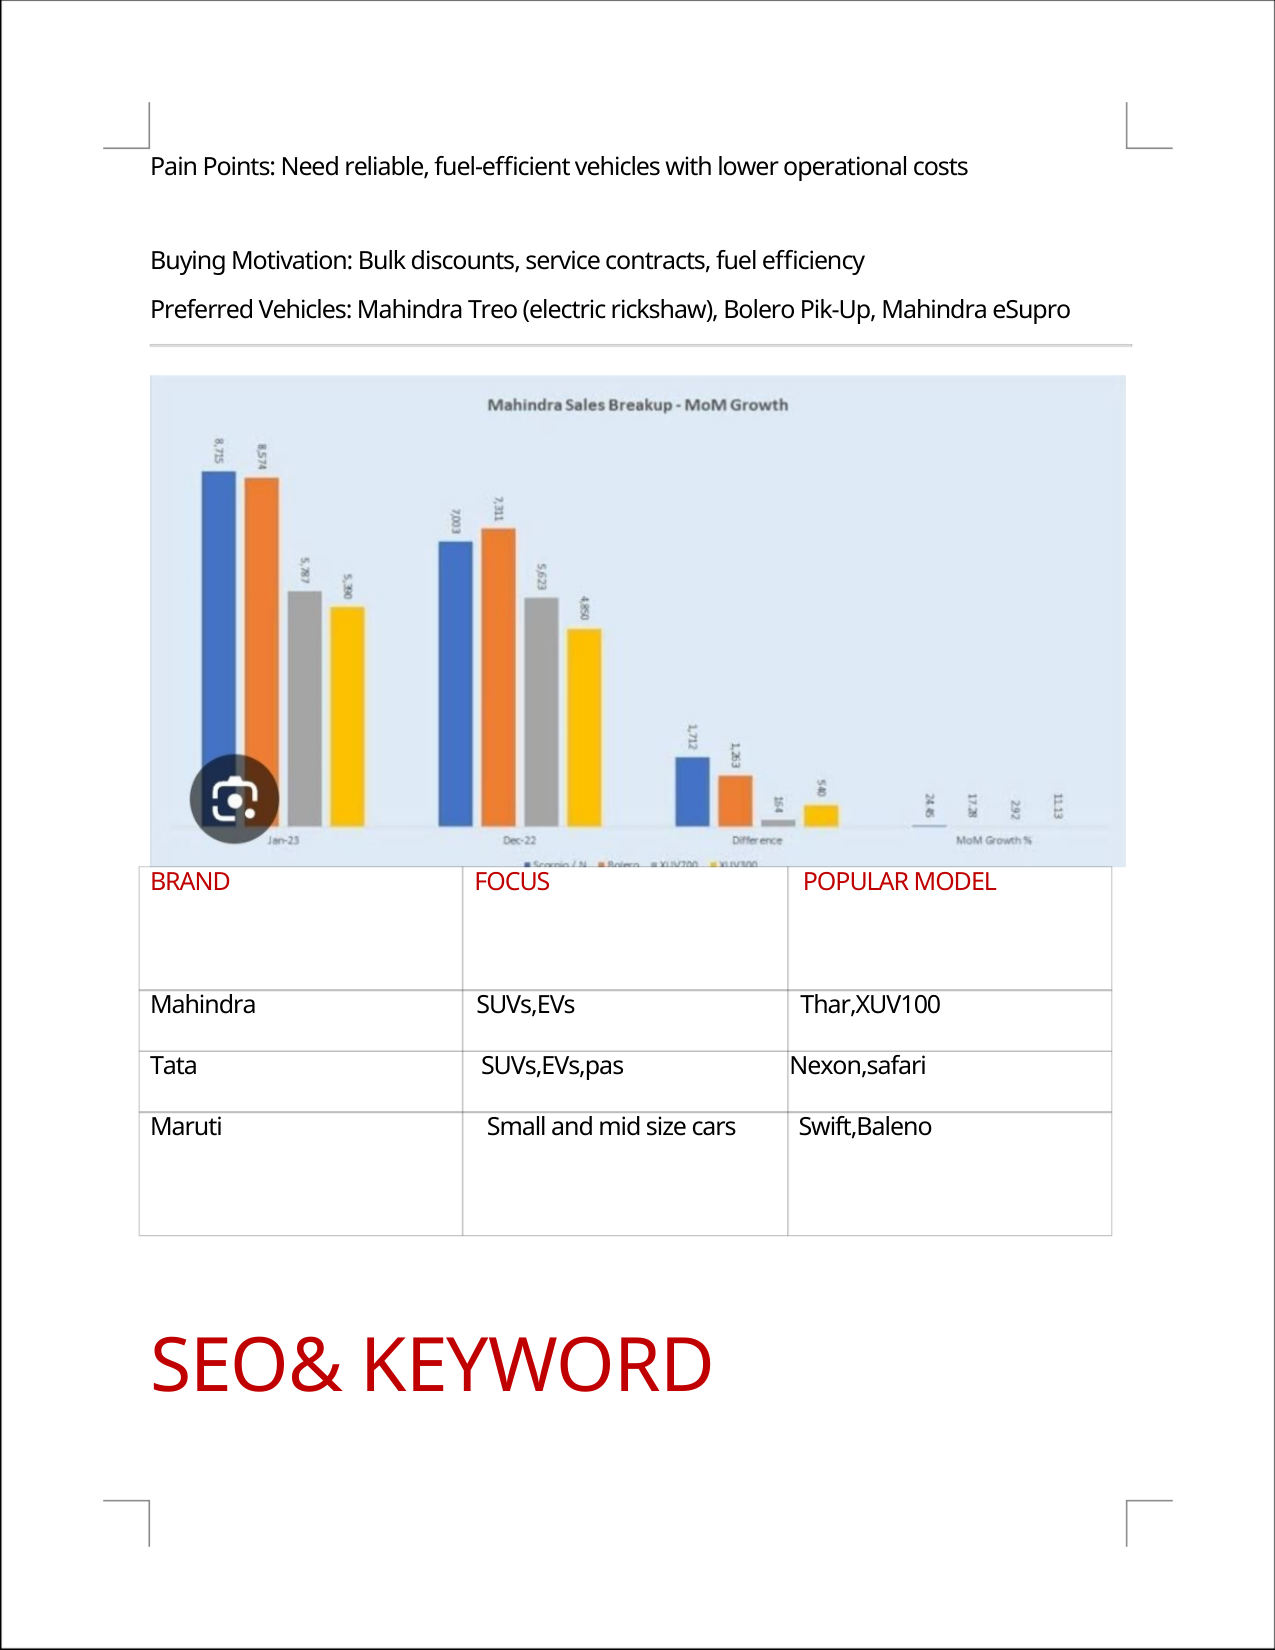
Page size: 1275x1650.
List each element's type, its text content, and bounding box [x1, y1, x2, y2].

table_header Tata [143, 1045, 334, 1087]
picture [0, 0, 1275, 1650]
table_header Nexon,safari [705, 1045, 1020, 1087]
table_header Swift,Baleno [766, 1106, 1024, 1148]
text Buying Motivation: Bulk discounts, service contracts, fuel efficiency Preferred Vehicles: Mahindra Treo (electric rickshaw), Bolero Pik-Up, Mahindra eSupro [150, 231, 1095, 328]
table_header POPULAR MODEL [674, 861, 1056, 903]
table_header Small and mid size cars [347, 1106, 766, 1148]
table_header Thar,XUV100 [689, 984, 1026, 1026]
text Pain Points: Need reliable, fuel-efficient vehicles with lower operational costs [150, 152, 1125, 181]
table_header SUVs,EVs [364, 984, 689, 1026]
table_header FOCUS [351, 861, 674, 903]
text SEO& KEYWORD [150, 1321, 1125, 1409]
table_header Mahindra [143, 984, 364, 1026]
table_header BRAND [143, 861, 351, 903]
table_header SUVs,EVs,pas [335, 1045, 705, 1087]
table_header Maruti [143, 1106, 347, 1148]
